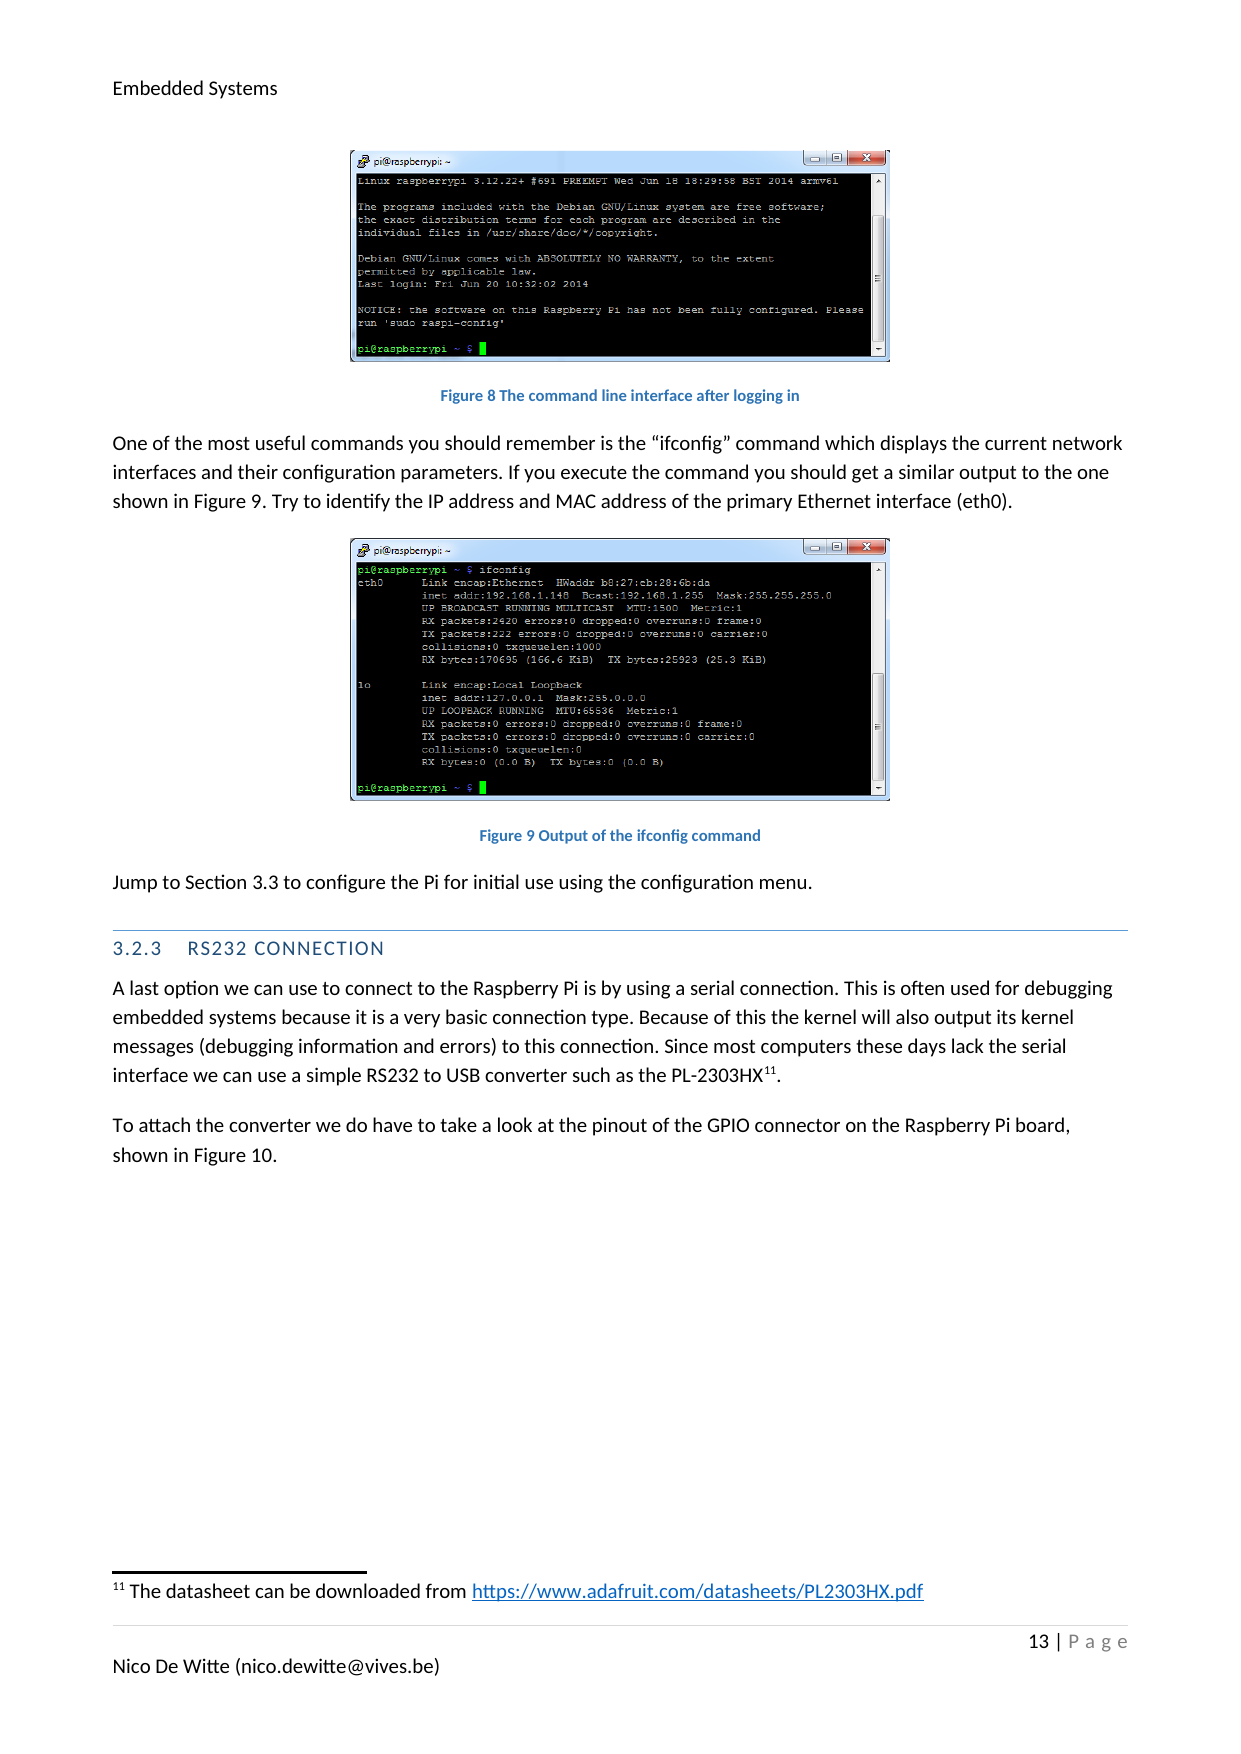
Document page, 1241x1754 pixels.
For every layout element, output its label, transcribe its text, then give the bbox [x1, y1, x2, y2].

subtitle RS232 Connection [112, 931, 1128, 961]
text One of the most useful commands you should remember is the “ifconfig” command which displays the current network interfaces and their configuration parameters. If you execute the command you should get a similar output to the one shown in Figure 9. Try to identify the IP address and MAC address of the primary Ethernet interface (eth0). [112, 430, 1128, 514]
text Figure Output of the ifconfig command [112, 825, 1128, 846]
text To attach the converter we do have to take a look at the pinout of the GPIO connector on the Raspberry Pi board, shown in Figure 10. [112, 1113, 1128, 1167]
text Figure The command line interface after logging in [112, 386, 1128, 406]
text Jump to Section 3.3 to configure the Pi for initial use using the configuration menu. [112, 869, 1128, 895]
text A last option we can use to connect to the Raspberry Pi is by using a serial connection. This is often used for debugging embedded systems because it is a very basic connection type. Because of this the kernel will also output its kernel messages (debugging information and errors) to this connection. Since most computers these days lack the serial interface we can use a simple RS232 to USB converter such as the PL-2303HX. [112, 975, 1128, 1088]
picture [350, 150, 890, 362]
picture [350, 538, 890, 801]
